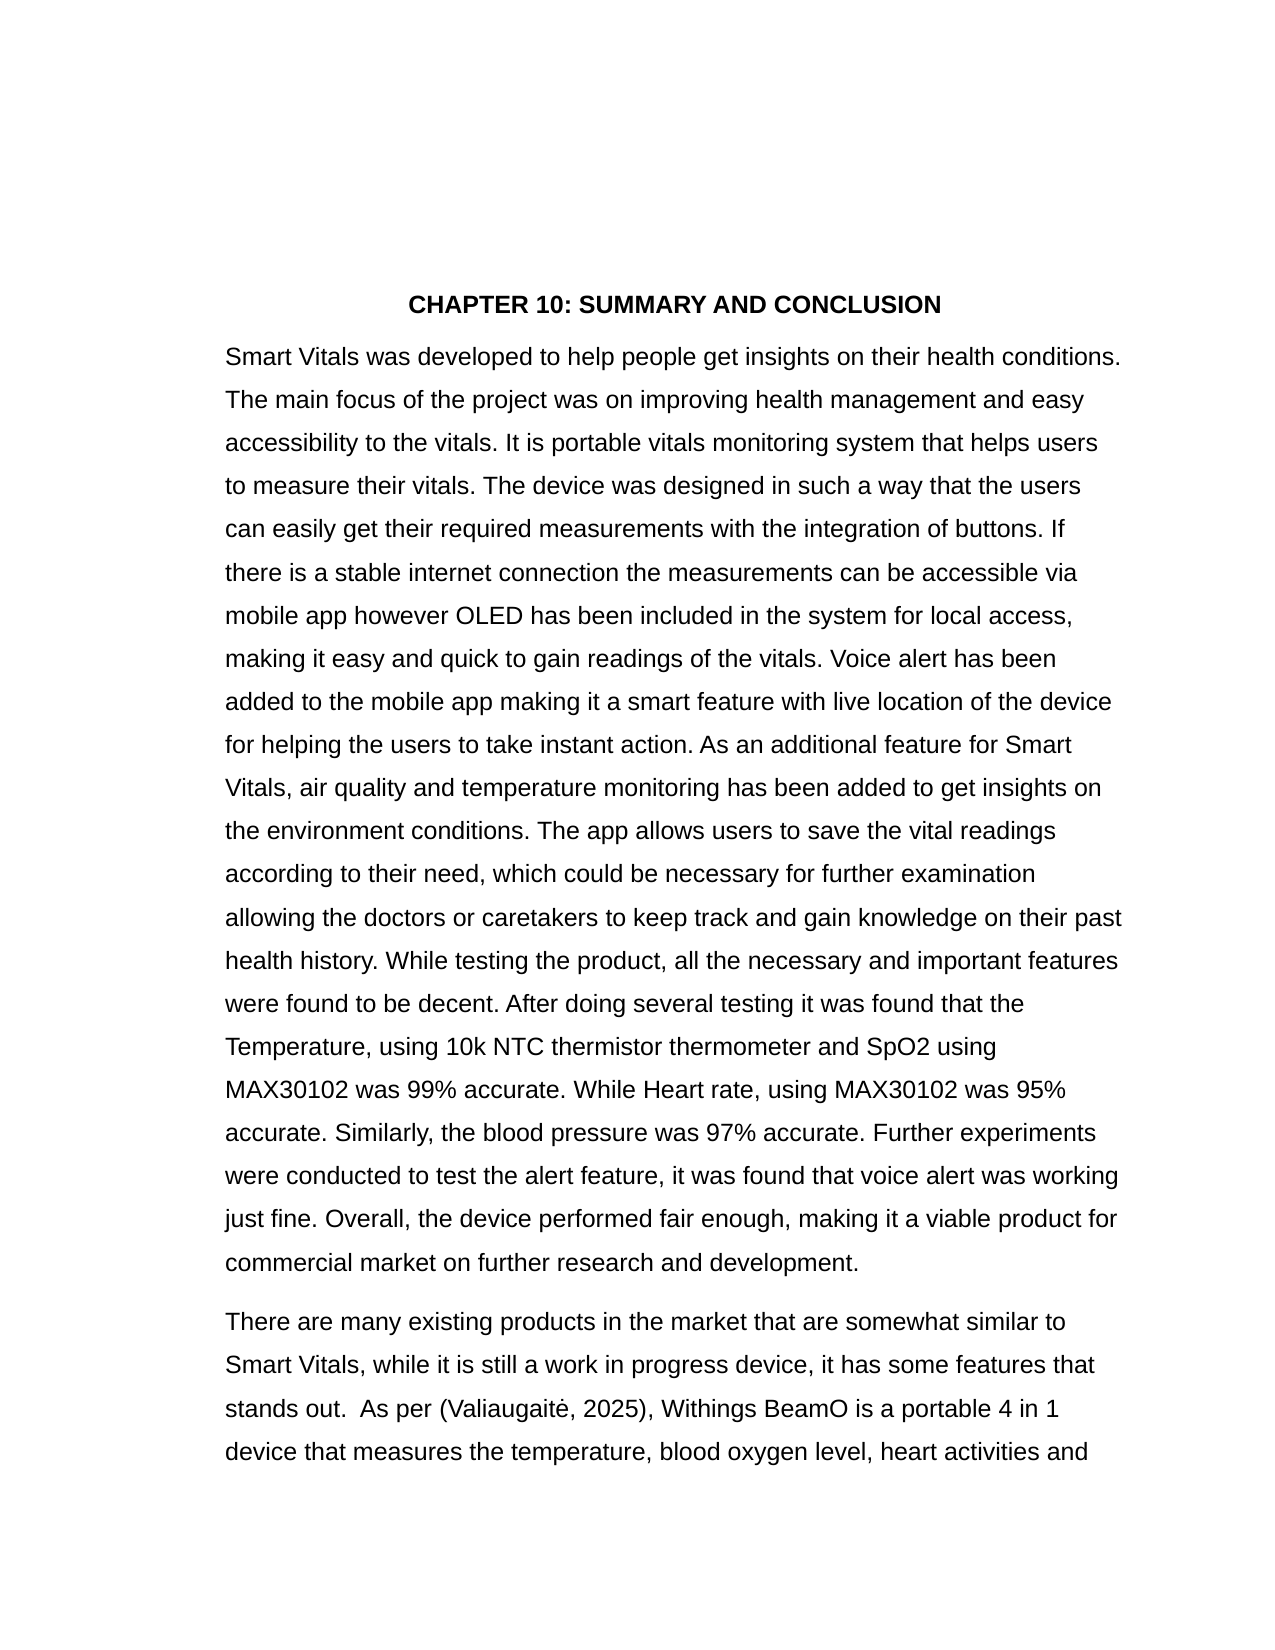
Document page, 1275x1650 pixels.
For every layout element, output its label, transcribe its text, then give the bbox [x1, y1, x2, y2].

text Smart Vitals was developed to help people get insights on their health conditions. The main focus of the project was on improving health management and easy accessibility to the vitals. It is portable vitals monitoring system that helps users to measure their vitals. The device was designed in such a way that the users can easily get their required measurements with the integration of buttons. If there is a stable internet connection the measurements can be accessible via mobile app however OLED has been included in the system for local access, making it easy and quick to gain readings of the vitals. Voice alert has been added to the mobile app making it a smart feature with live location of the device for helping the users to take instant action. As an additional feature for Smart Vitals, air quality and temperature monitoring has been added to get insights on the environment conditions. The app allows users to save the vital readings according to their need, which could be necessary for further examination allowing the doctors or caretakers to keep track and gain knowledge on their past health history. While testing the product, all the necessary and important features were found to be decent. After doing several testing it was found that the Temperature, using 10k NTC thermistor thermometer and SpO2 using MAX30102 was 99% accurate. While Heart rate, using MAX30102 was 95% accurate. Similarly, the blood pressure was 97% accurate. Further experiments were conducted to test the alert feature, it was found that voice alert was working just fine. Overall, the device performed fair enough, making it a viable product for commercial market on further research and development. [225, 342, 1125, 1276]
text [225, 1307, 1125, 1465]
subtitle CHAPTER 10: SUMMARY AND CONCLUSION [225, 290, 1125, 319]
